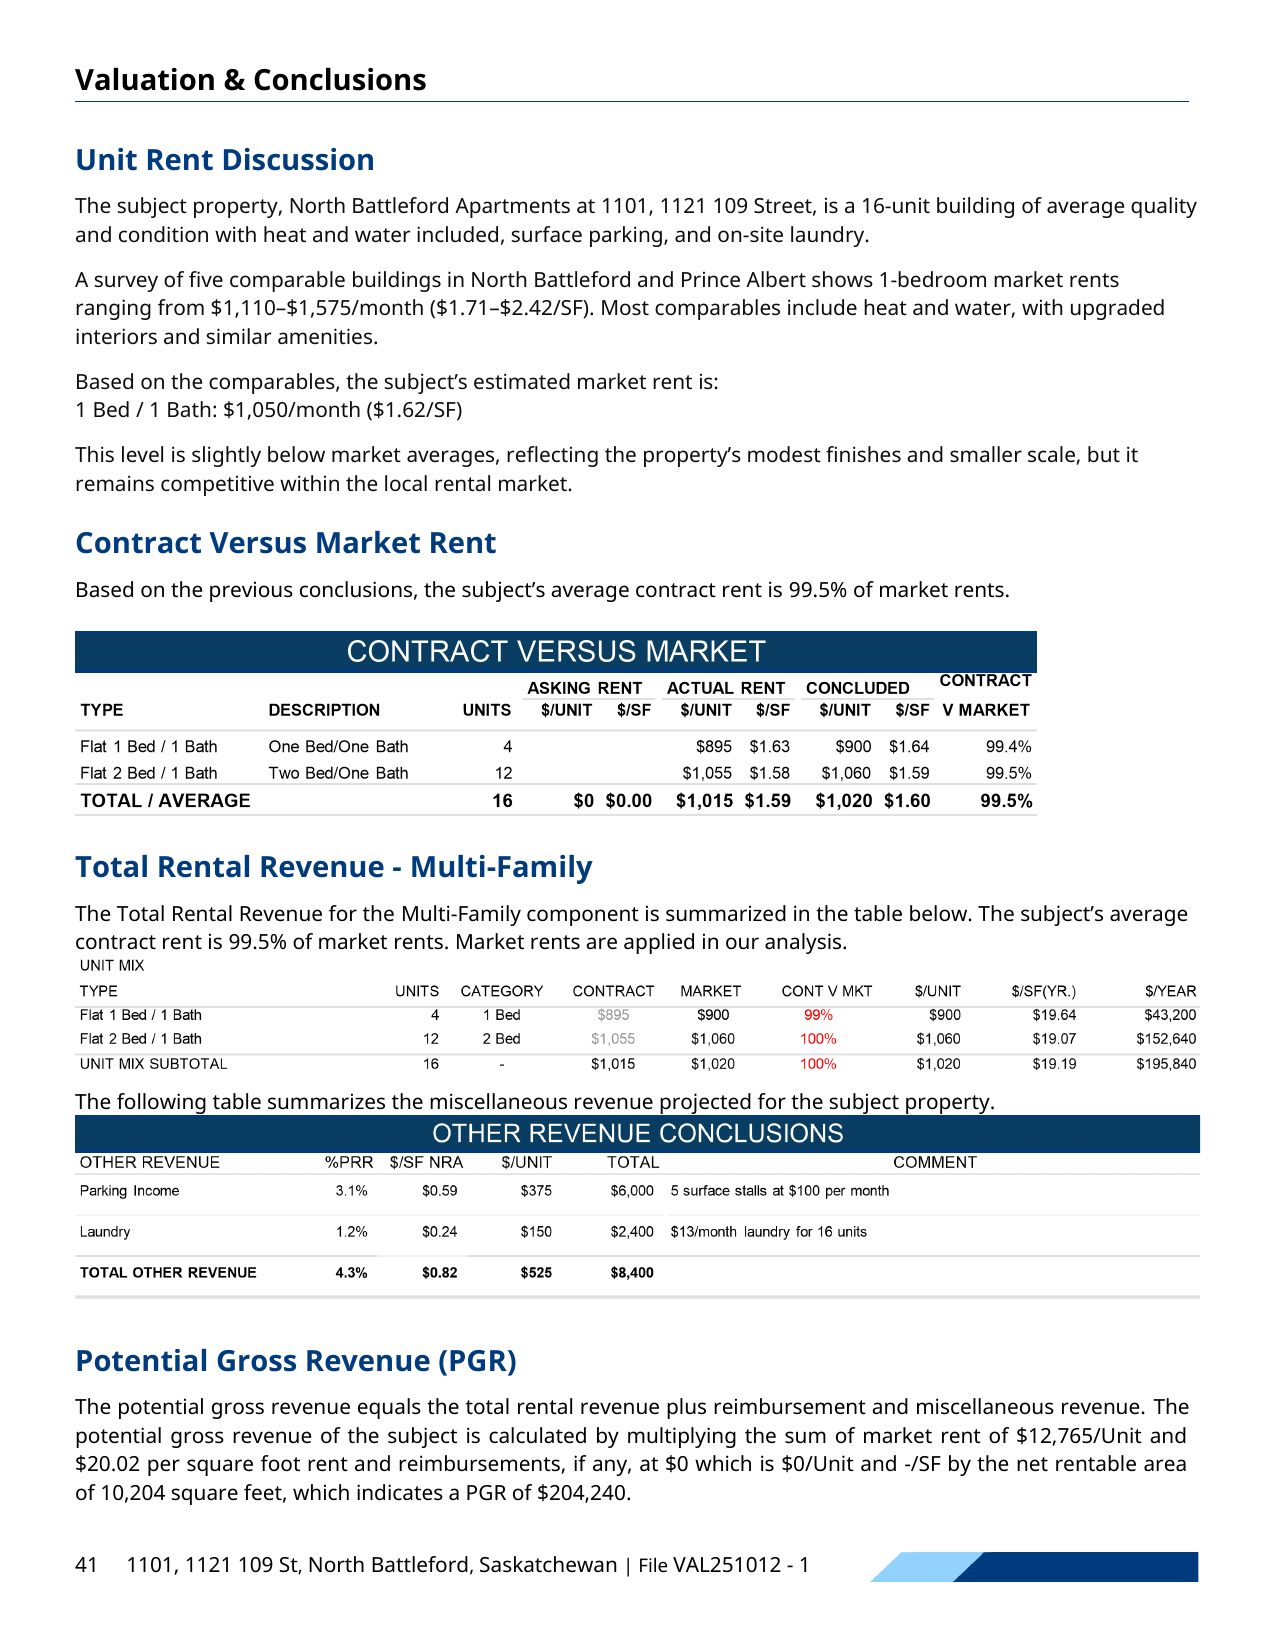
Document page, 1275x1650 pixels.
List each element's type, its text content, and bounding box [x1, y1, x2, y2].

text The following table summarizes the miscellaneous revenue projected for the subject property. [75, 1087, 1189, 1115]
text The subject property, North Battleford Apartments at 1101, 1121 109 Street, is a 16-unit building of average quality and condition with heat and water included, surface parking, and on-site laundry. [75, 192, 1200, 248]
text Contract Versus Market Rent [75, 522, 1200, 562]
picture [75, 955, 1200, 1081]
text The potential gross revenue equals the total rental revenue plus reimbursement and miscellaneous revenue. [75, 1392, 1189, 1506]
picture [75, 631, 1037, 816]
text Potential Gross Revenue (PGR) [75, 1340, 1200, 1380]
picture [815, 1542, 1199, 1582]
text Based on the comparables, the subject’s estimated market rent is: 1 Bed / 1 Bath: $1,050/month ($1.62/SF) [75, 367, 1200, 424]
picture [75, 1115, 1200, 1309]
text Based on the previous conclusions, the subject’s average contract rent is of market rents. [75, 575, 1189, 603]
text Total Rental Revenue - [75, 847, 1200, 886]
text A survey of five comparable buildings in North Battleford and Prince Albert shows 1-bedroom market rents ranging from $1,110–$1,575/month ($1.71–$2.42/SF). Most comparables include heat and water, with upgraded interiors and similar amenities. [75, 265, 1200, 350]
text The Total Rental Revenue for the component is summarized in the table below. The subject’s average contract rent is of market rents. Market rents are applied in our analysis. [75, 899, 1189, 955]
text This level is slightly below market averages, reflecting the property’s modest finishes and smaller scale, but it remains competitive within the local rental market. [75, 441, 1200, 497]
text Unit Rent Discussion [75, 139, 1200, 179]
